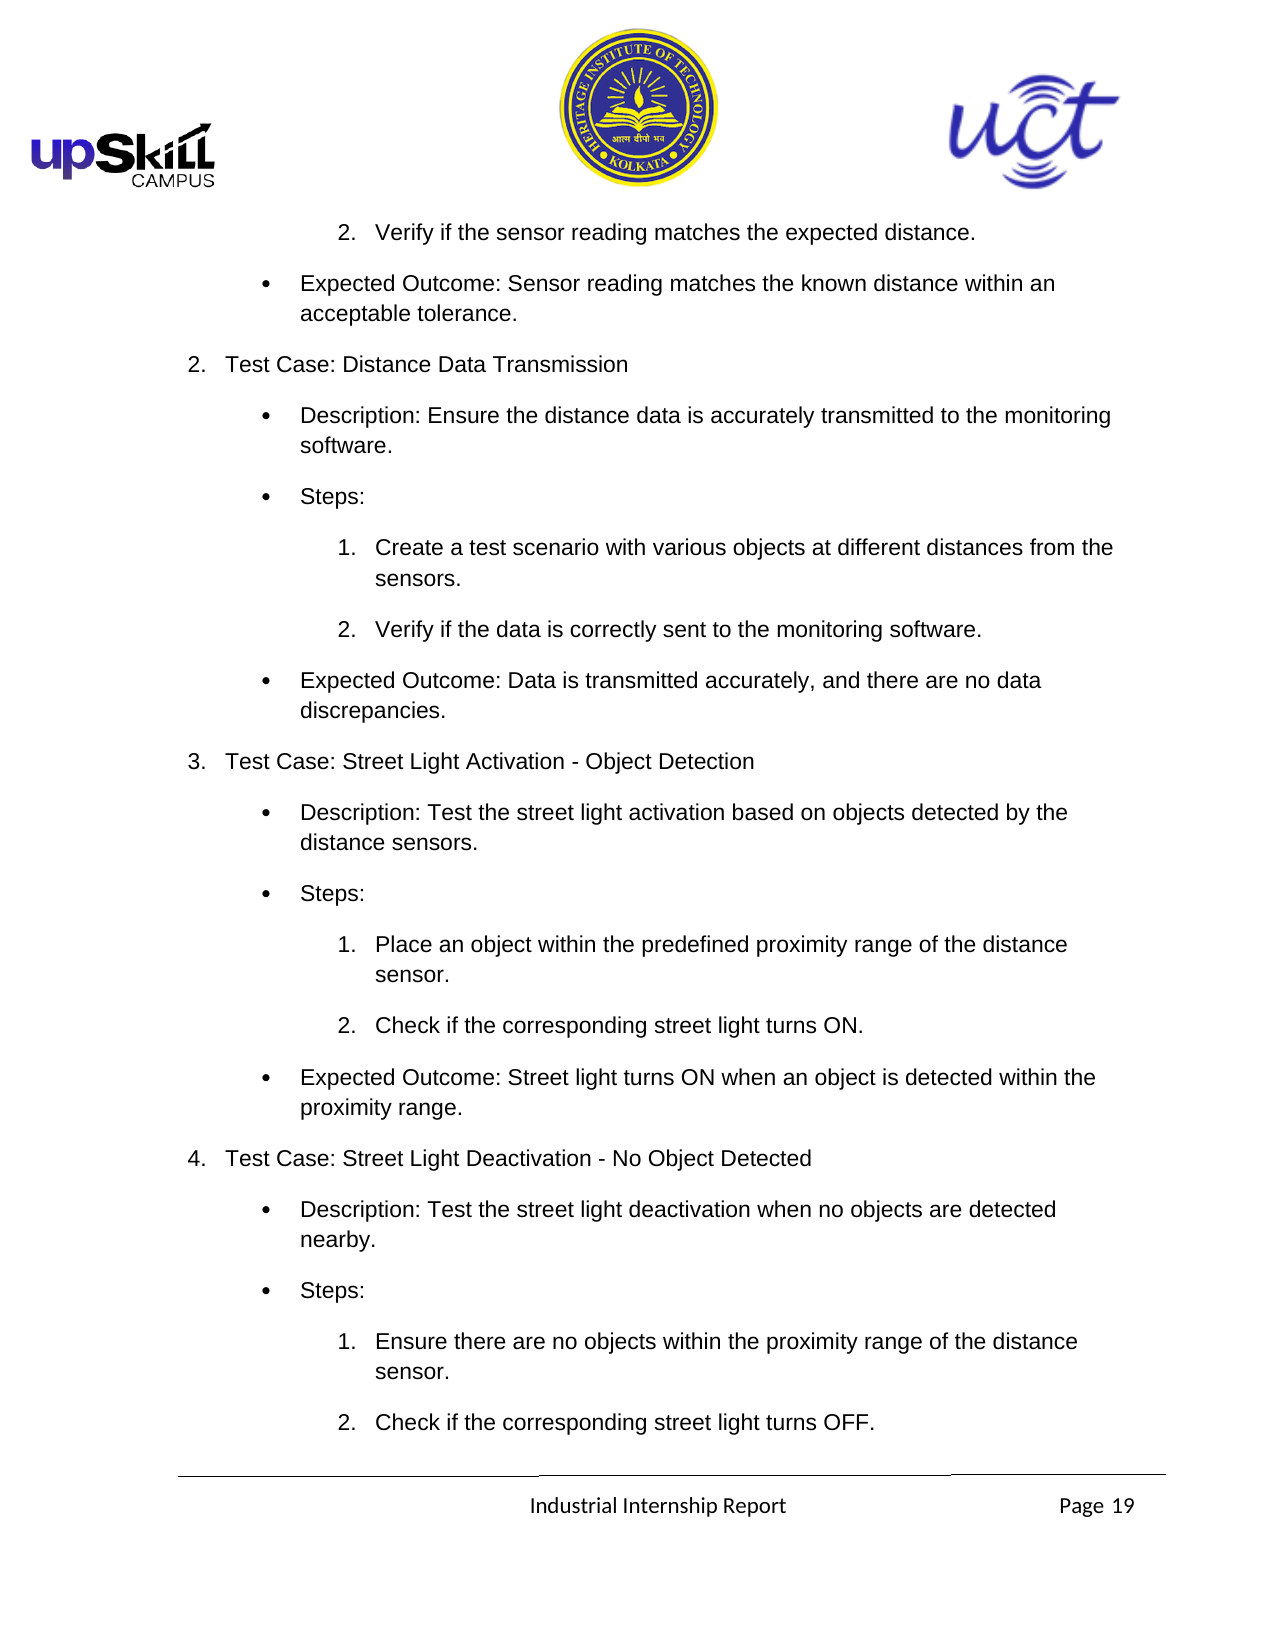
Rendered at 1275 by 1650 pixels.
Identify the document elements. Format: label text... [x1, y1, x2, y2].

list Ensure there are no objects within the proximity range of the distance sensor. [337, 1328, 1134, 1384]
picture [0, 111, 246, 191]
list Verify if the data is correctly sent to the monitoring software. [337, 616, 1134, 642]
list Description: Ensure the distance data is accurately transmitted to the monitoring software. [262, 402, 1134, 458]
list Steps: [262, 880, 1134, 906]
list Description: Test the street light deactivation when no objects are detected nearby. [262, 1196, 1134, 1252]
list Steps: [262, 1277, 1134, 1303]
list Check if the corresponding street light turns OFF. [337, 1409, 1134, 1436]
picture [946, 65, 1125, 191]
list Create a test scenario with various objects at different distances from the sensors. [337, 534, 1134, 591]
list Expected Outcome: Data is transmitted accurately, and there are no data discrepancies. [262, 667, 1134, 723]
list Check if the corresponding street light turns ON. [337, 1012, 1134, 1039]
list Test Case: Street Light Deactivation - No Object Detected [187, 1145, 1134, 1171]
list Test Case: Distance Data Transmission [187, 351, 1134, 377]
list Verify if the sensor reading matches the expected distance. [337, 219, 1134, 245]
list Test Case: Street Light Activation - Object Detection [187, 748, 1134, 774]
list Steps: [262, 483, 1134, 509]
list Description: Test the street light activation based on objects detected by the distance sensors. [262, 799, 1134, 855]
list Expected Outcome: Sensor reading matches the known distance within an acceptable tolerance. [262, 270, 1134, 326]
list Place an object within the predefined proximity range of the distance sensor. [337, 931, 1134, 988]
picture [526, 28, 749, 191]
list Expected Outcome: Street light turns ON when an object is detected within the proximity range. [262, 1063, 1134, 1120]
